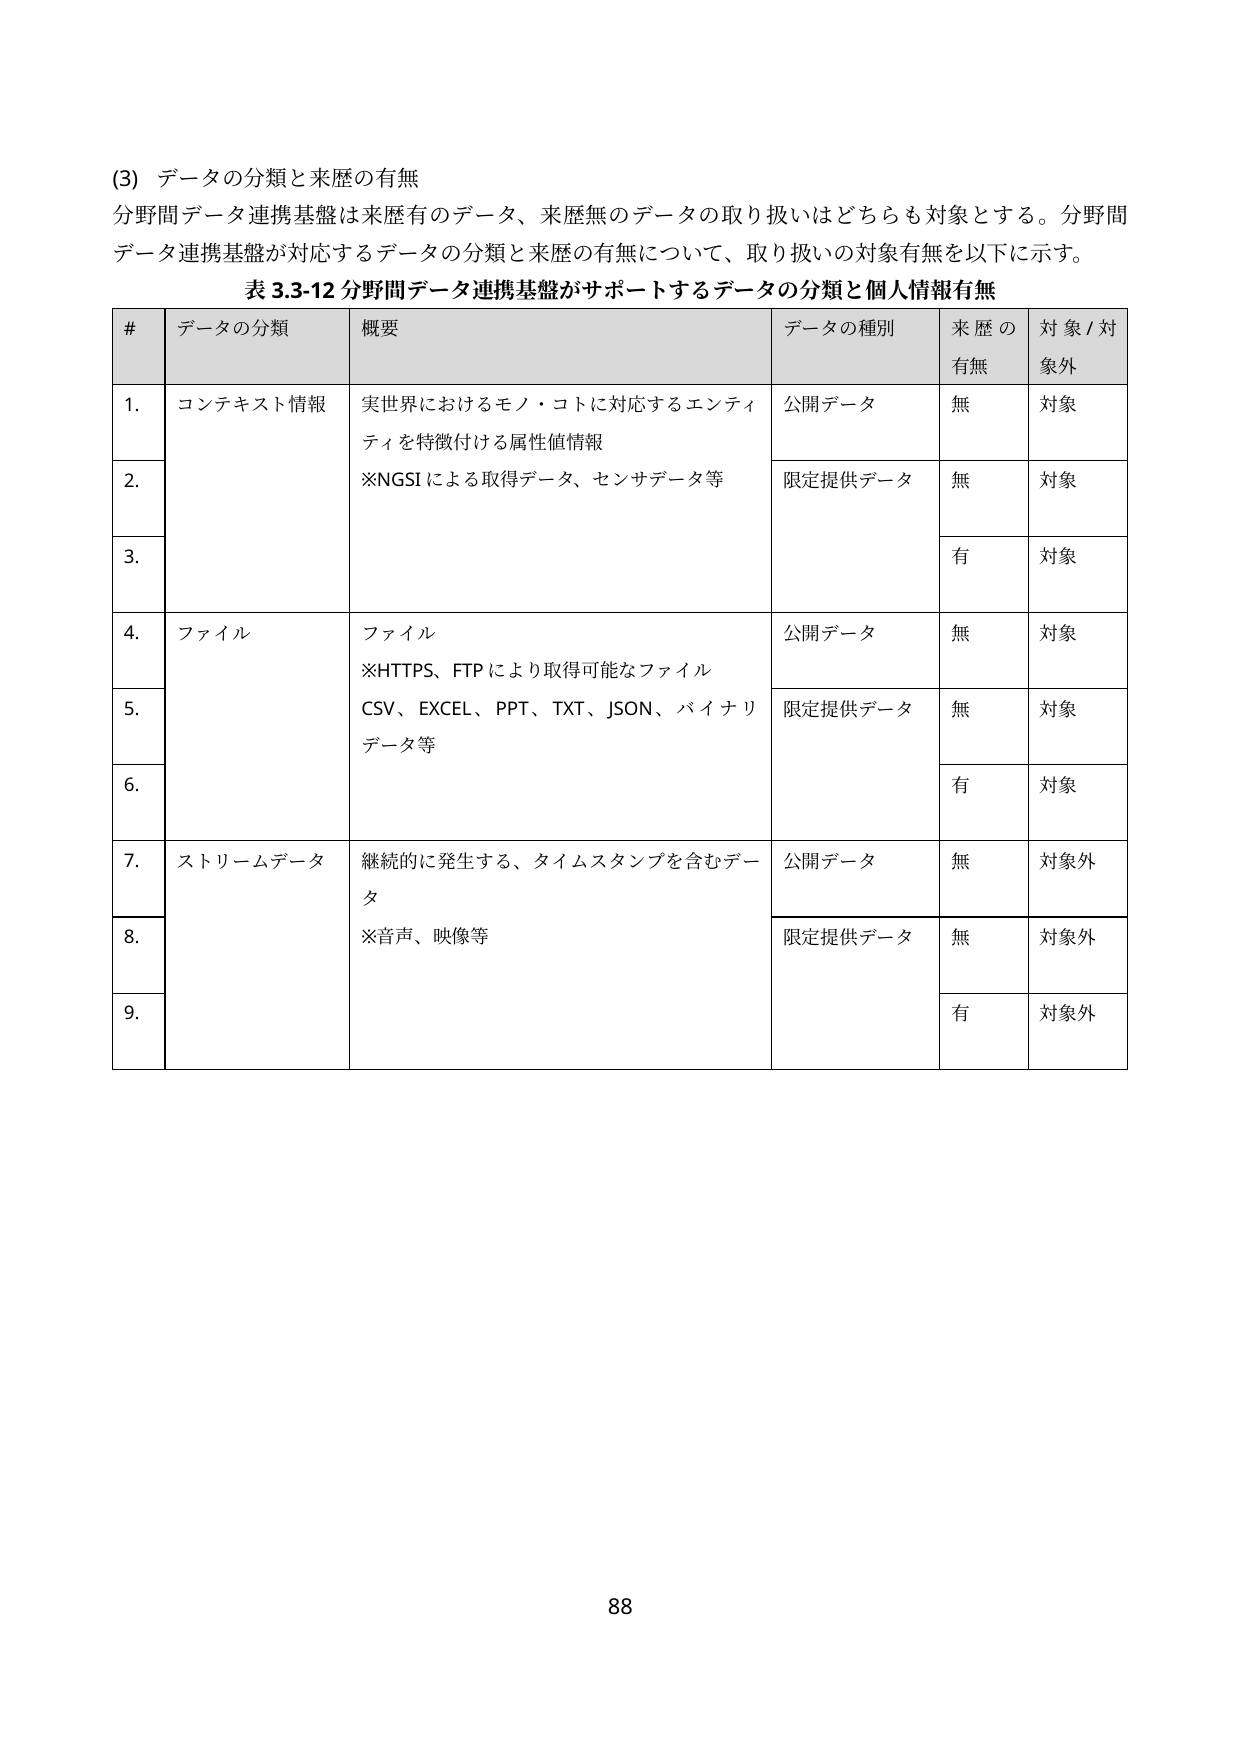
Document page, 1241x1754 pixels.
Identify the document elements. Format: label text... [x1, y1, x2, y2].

table_cell 対象外 [1029, 841, 1127, 916]
table_cell [113, 613, 164, 688]
table_cell 無 [940, 461, 1028, 536]
table_cell 限定提供データ [772, 918, 939, 1068]
table_cell 対象 [1029, 385, 1127, 460]
table_cell 限定提供データ [772, 689, 939, 840]
table_cell 対象 [1029, 689, 1127, 764]
table_cell 対象外 [1029, 918, 1127, 992]
text 分野間データ連携基盤は来歴有のデータ、来歴無のデータの取り扱いはどちらも対象とする。分野間データ連携基盤が対応するデータの分類と来歴の有無について、取り扱いの対象有無を以下に示す。 [112, 196, 1128, 271]
table_cell [113, 841, 164, 916]
table_cell 有 [940, 994, 1028, 1068]
table_header 概要 [350, 309, 771, 384]
table_header # [113, 309, 164, 384]
table_cell [113, 994, 164, 1068]
table_cell 公開データ [772, 613, 939, 688]
table_cell [113, 461, 164, 536]
table_header 来歴の有無 [940, 309, 1028, 384]
table_cell 限定提供データ [772, 461, 939, 612]
table_cell ストリームデータ [166, 841, 349, 1068]
table_cell [113, 385, 164, 460]
table_header 対象/対象外 [1029, 309, 1127, 384]
table_cell 実世界におけるモノ・コトに対応するエンティティを特徴付ける属性値情報 ※NGSIによる取得データ、センサデータ等 [350, 385, 771, 612]
table_cell 対象 [1029, 765, 1127, 840]
table_cell [113, 918, 164, 992]
table_cell 無 [940, 841, 1028, 916]
table_cell ファイル [166, 613, 349, 840]
table_cell 無 [940, 918, 1028, 992]
table_cell ファイル ※HTTPS、FTPにより取得可能なファイル CSV、EXCEL、PPT、TXT、JSON、バイナリデータ等 [350, 613, 771, 840]
table_cell 無 [940, 385, 1028, 460]
table_cell 対象外 [1029, 994, 1127, 1068]
table_cell 有 [940, 537, 1028, 612]
table_cell [113, 765, 164, 840]
table_cell [113, 537, 164, 612]
subtitle データの分類と来歴の有無 [112, 158, 1128, 196]
table_cell 対象 [1029, 461, 1127, 536]
table_cell 継続的に発生する、タイムスタンプを含むデータ ※音声、映像等 [350, 841, 771, 1068]
table_cell 有 [940, 765, 1028, 840]
table_cell 対象 [1029, 613, 1127, 688]
table_cell [113, 689, 164, 764]
table_cell 無 [940, 613, 1028, 688]
table_cell 無 [940, 689, 1028, 764]
table_header データの分類 [166, 309, 349, 384]
table_cell 公開データ [772, 841, 939, 916]
table_header データの種別 [772, 309, 939, 384]
text 表 3.3-8 分野間データ連携基盤がサポートするデータの分類と個人情報有無 [112, 271, 1128, 308]
table_cell 公開データ [772, 385, 939, 460]
table_cell 対象 [1029, 537, 1127, 612]
table_cell コンテキスト情報 [166, 385, 349, 612]
